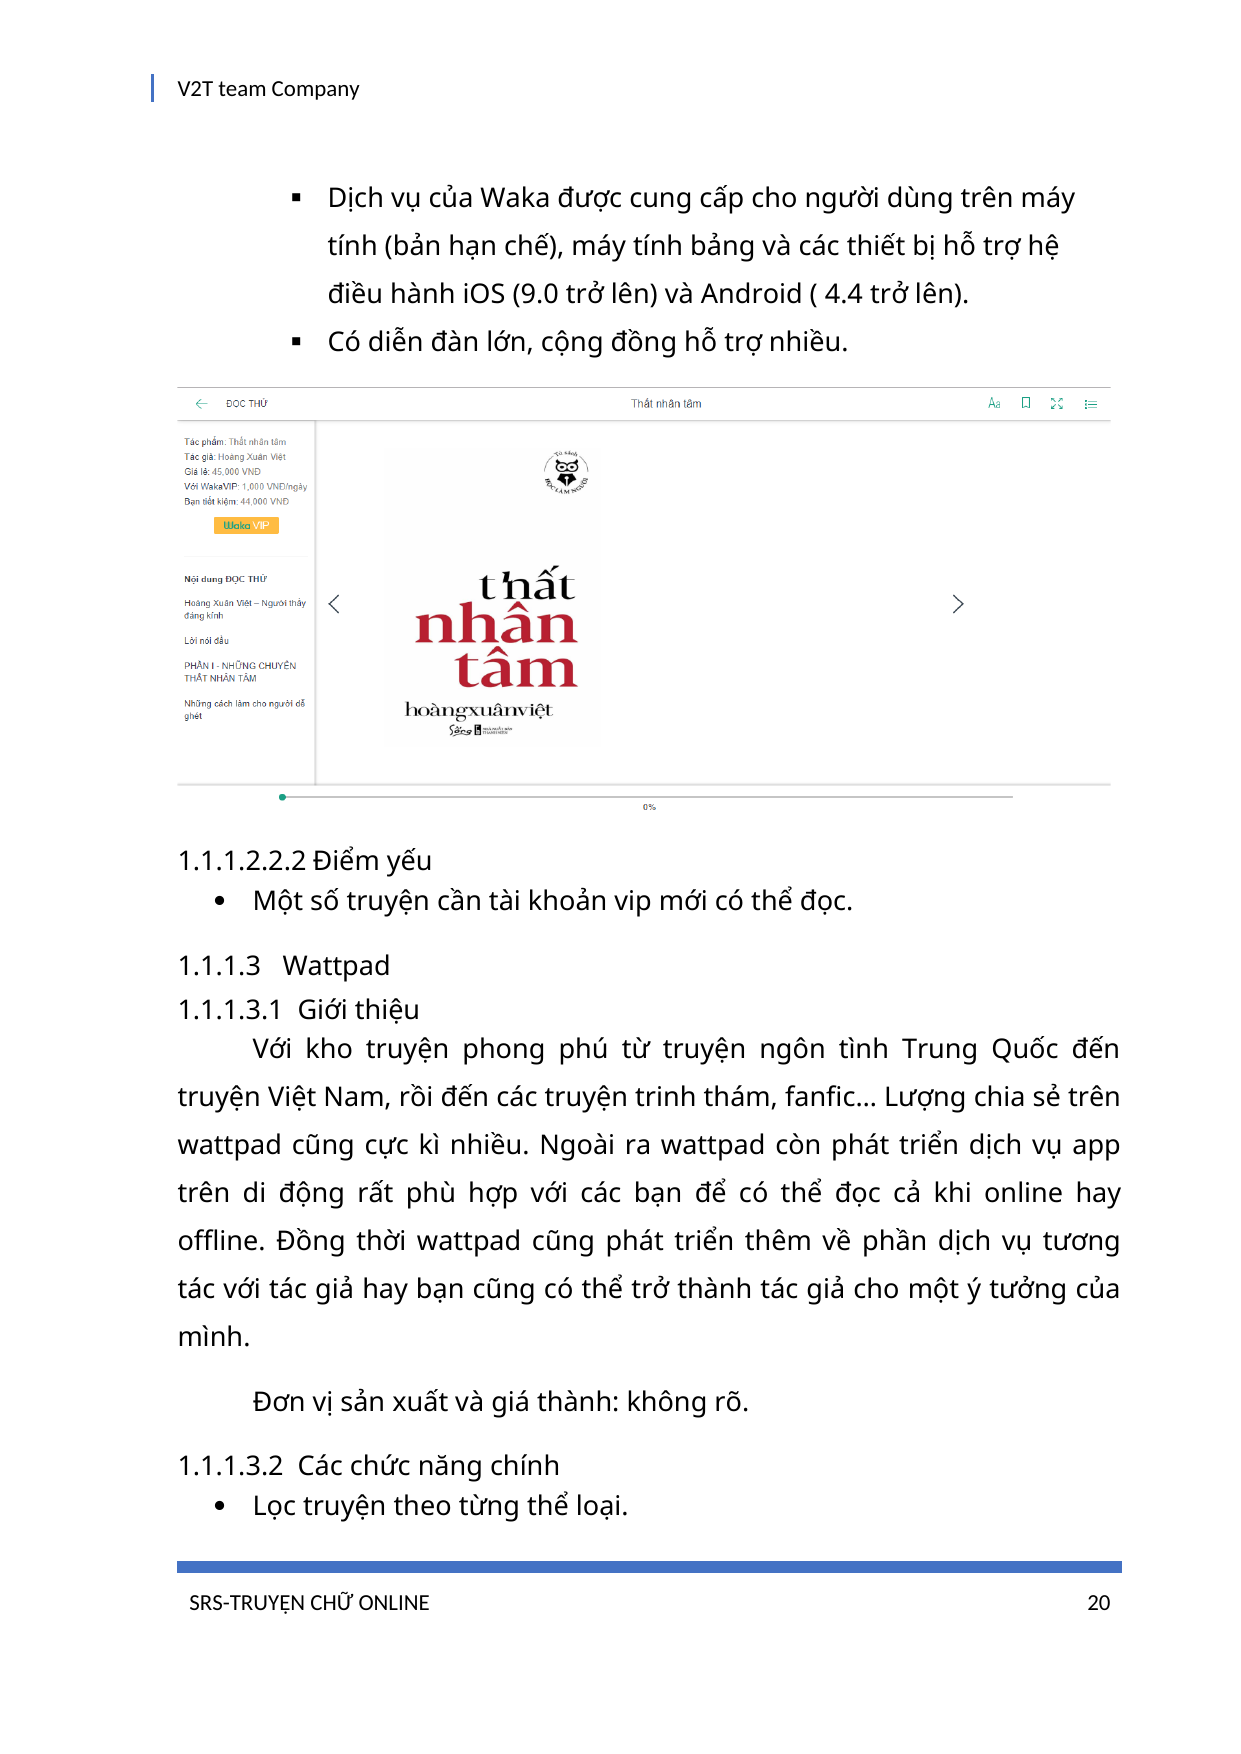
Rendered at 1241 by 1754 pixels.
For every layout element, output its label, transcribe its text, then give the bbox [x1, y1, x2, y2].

subtitle Giới thiệu [177, 990, 1122, 1027]
subtitle Điểm yếu [177, 842, 1122, 879]
picture [177, 387, 1111, 817]
subtitle Wattpad [177, 946, 1122, 983]
subtitle Các chức năng chính [177, 1447, 1122, 1483]
list Lọc truyện theo từng thể loại. [215, 1486, 1122, 1523]
list Có diễn đàn lớn, cộng đồng hỗ trợ nhiều. [290, 323, 1122, 359]
list Một số truyện cần tài khoản vip mới có thể đọc. [215, 882, 1122, 918]
list Dịch vụ của Waka được cung cấp cho người dùng trên máy tính (bản hạn chế), máy tính bảng và các thiết bị hỗ trợ hệ điều hành iOS (9.0 trở lên) và Android ( 4.4 trở lên). [290, 179, 1122, 312]
text Đơn vị sản xuất và giá thành: không rõ. [177, 1382, 1122, 1419]
text Với kho truyện phong phú từ truyện ngôn tình Trung Quốc đến truyện Việt Nam, rồi đến các truyện trinh thám, fanfic… Lượng chia sẻ trên wattpad cũng cực kì nhiều. Ngoài ra wattpad còn phát triển dịch vụ app trên di động rất phù hợp với các bạn để có thể đọc cả khi online hay offline. Đồng thời wattpad cũng phát triển thêm về phần dịch vụ tương tác với tác giả hay bạn cũng có thể trở thành tác giả cho một ý tưởng của mình. [177, 1030, 1122, 1354]
